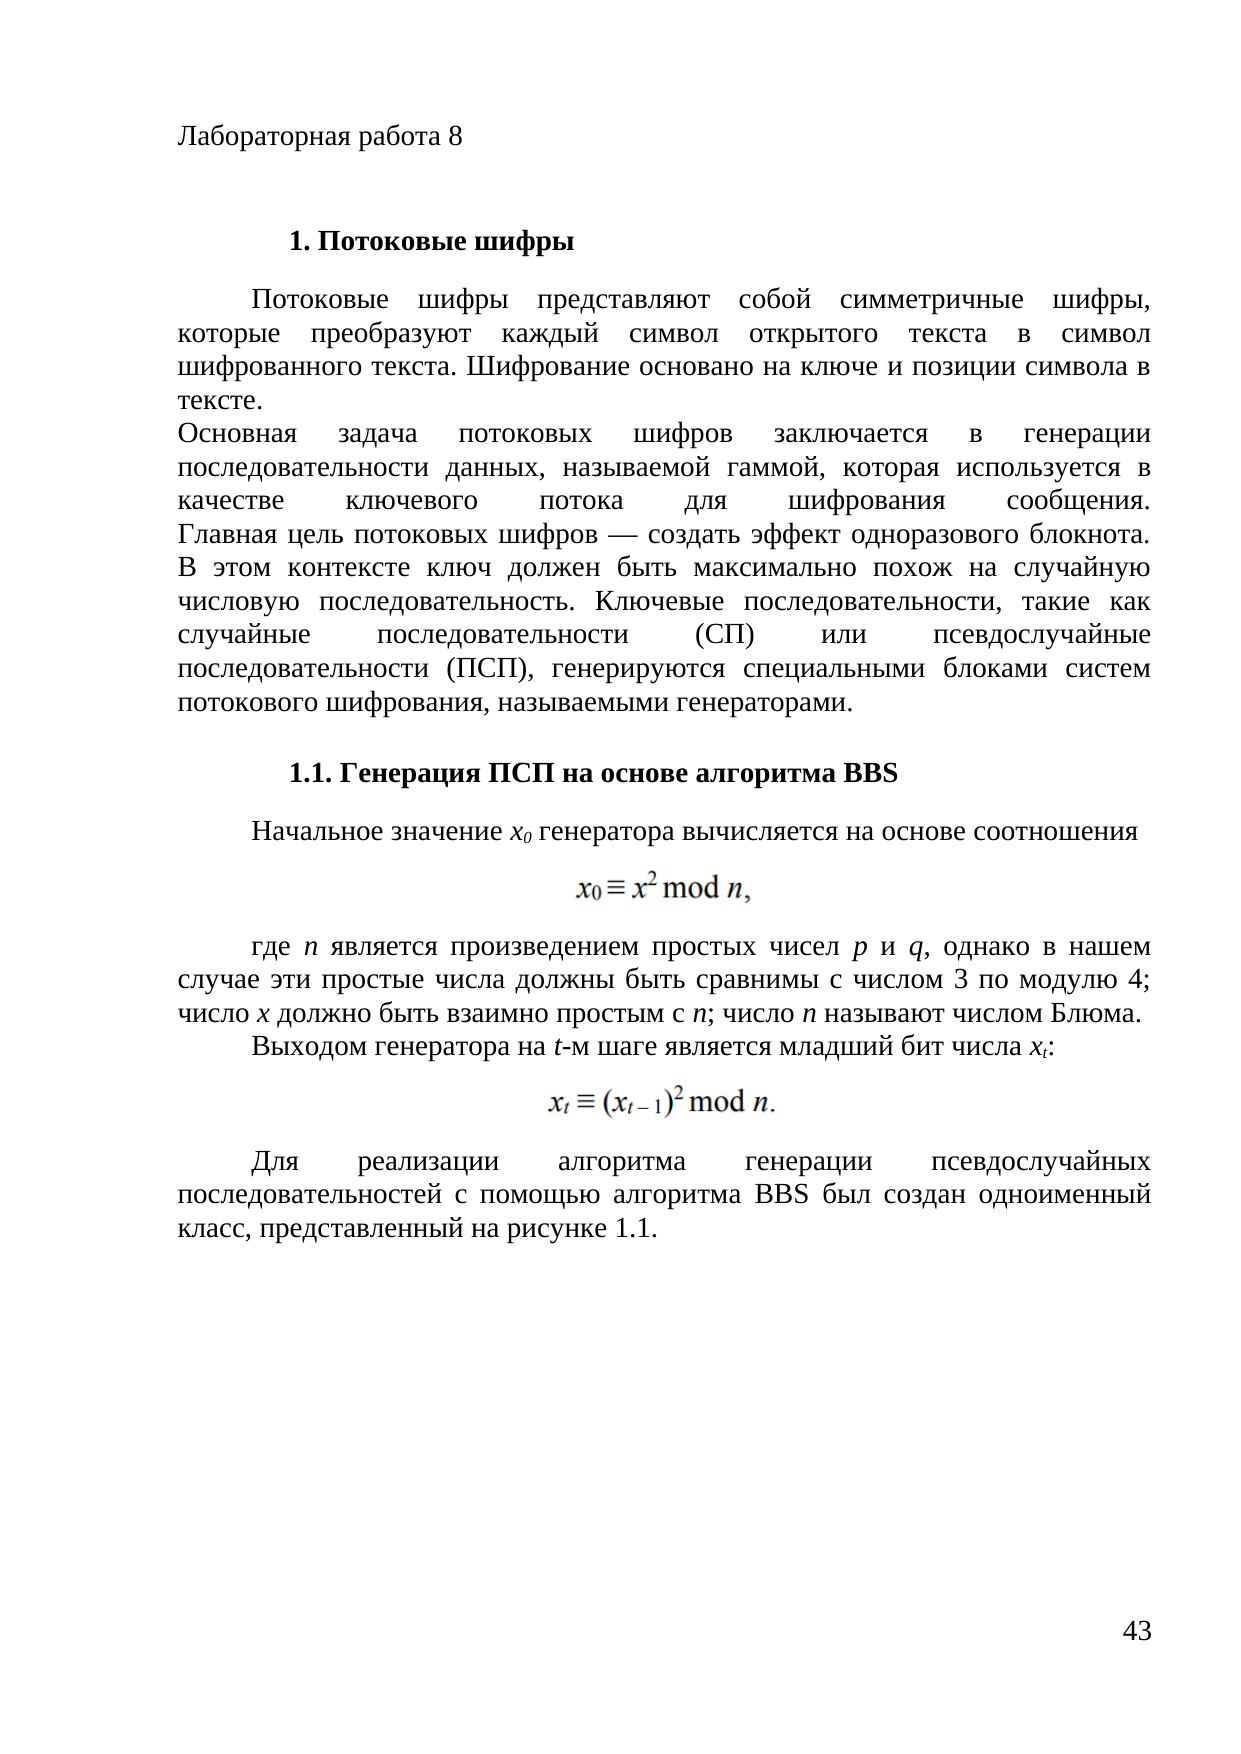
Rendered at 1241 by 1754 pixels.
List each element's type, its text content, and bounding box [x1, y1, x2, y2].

picture [246, 863, 1053, 912]
text Лабораторная работа 8 [118, 118, 1167, 152]
text Начальное значение x0 генератора вычисляется на основе соотношения [177, 813, 1152, 847]
text где n является произведением простых чисел p и q, однако в нашем случае эти простые числа должны быть сравнимы с числом 3 по модулю 4; число x должно быть взаимно простым с n; число n называют числом Блюма. [177, 928, 1152, 1028]
text Для реализации алгоритма генерации псевдослучайных последовательностей с помощью алгоритма BBS был создан одноименный класс, представленный на рисунке 1.1. [177, 1143, 1152, 1244]
text Потоковые шифры представляют собой симметричные шифры, которые преобразуют каждый символ открытого текста в символ шифрованного текста. Шифрование основано на ключе и позиции символа в тексте. Основная задача потоковых шифров заключается в генерации последовательности данных, называемой гаммой, которая используется в качестве ключевого потока для шифрования сообщения. Главная цель потоковых шифров — создать эффект одноразового блокнота. В этом контексте ключ должен быть максимально похож на случайную числовую последовательность. Ключевые последовательности, такие как случайные последовательности (СП) или псевдослучайные последовательности (ПСП), генерируются специальными блоками систем потокового шифрования, называемыми генераторами. [177, 281, 1152, 717]
picture [295, 1070, 1034, 1135]
text Выходом генератора на t-м шаге является младший бит числа xt: [177, 1028, 1152, 1062]
subtitle Потоковые шифры [288, 223, 1152, 256]
subtitle Генерация ПСП на основе алгоритма BBS [288, 755, 1152, 788]
